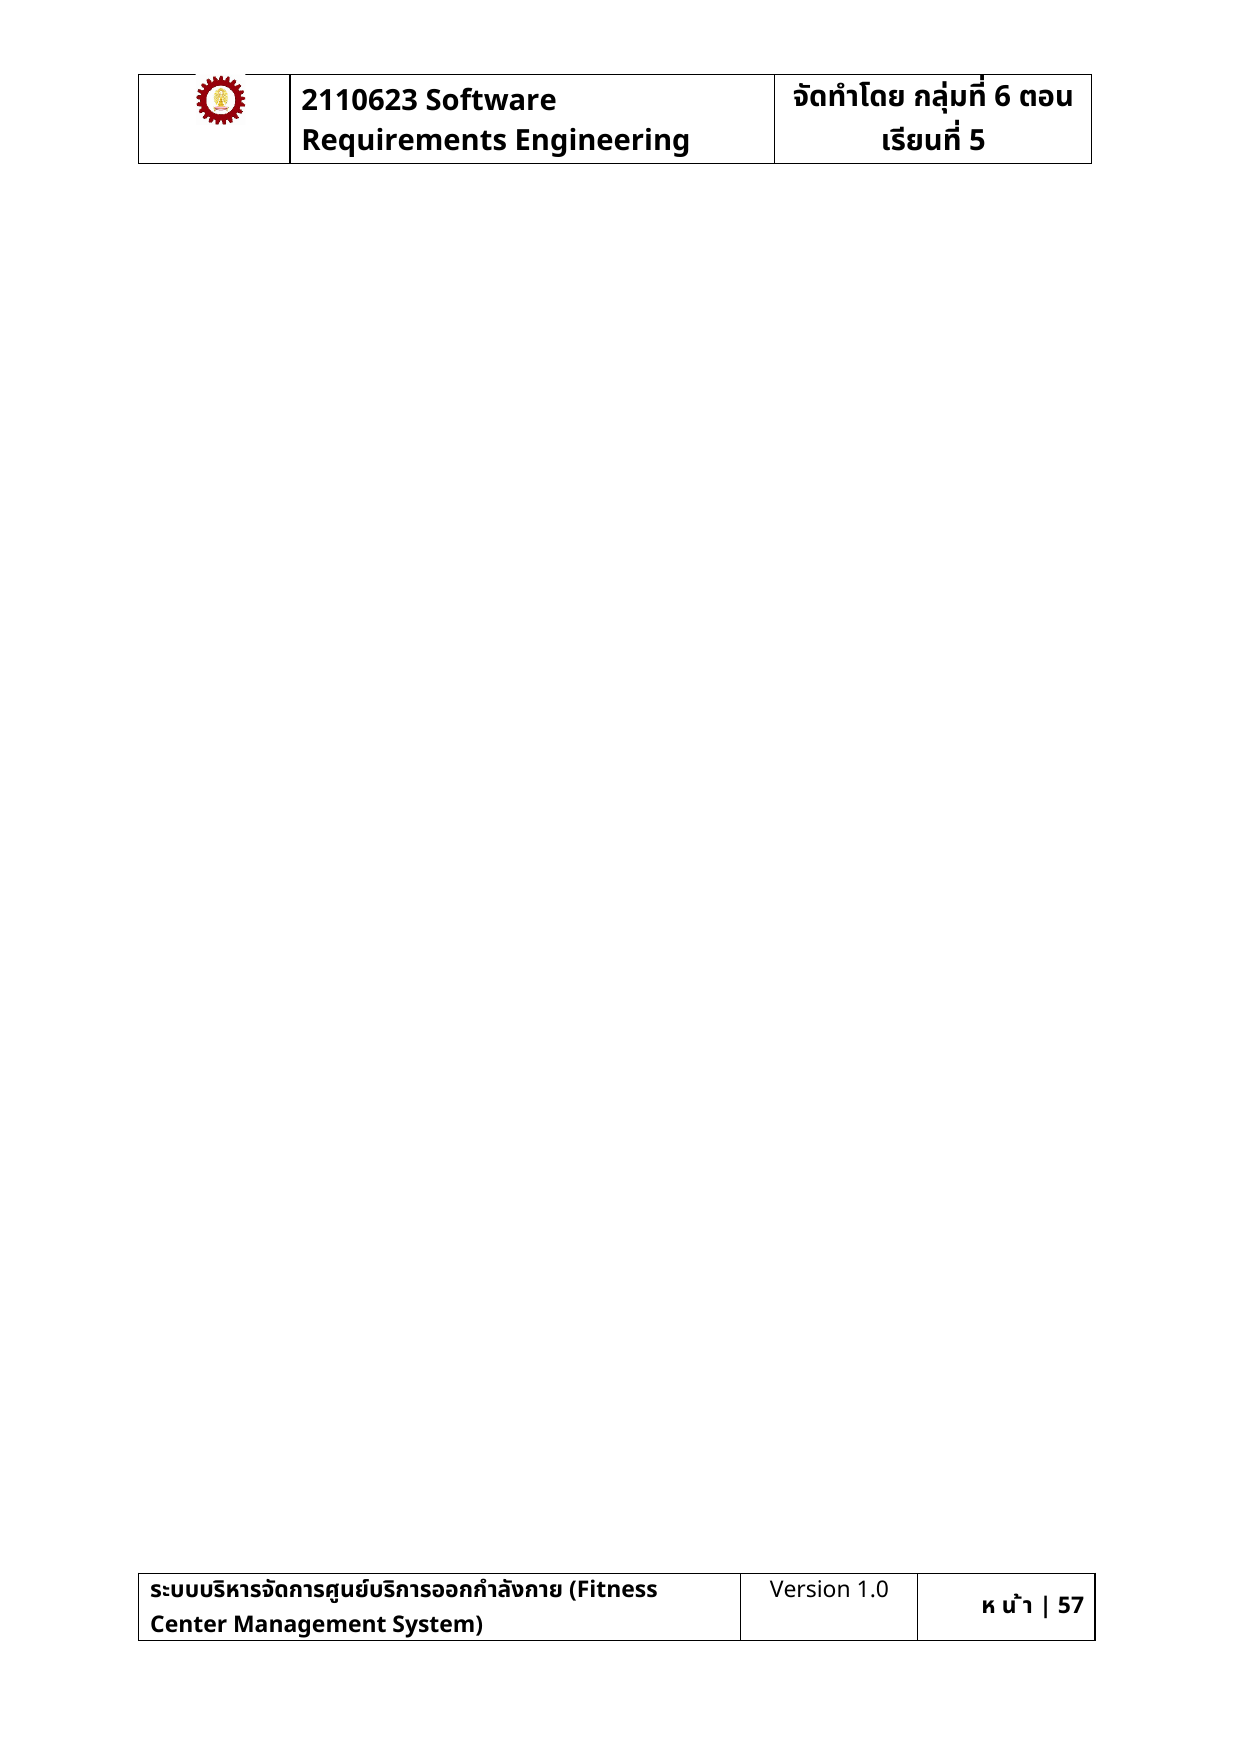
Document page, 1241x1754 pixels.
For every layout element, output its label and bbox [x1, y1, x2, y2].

picture [195, 74, 246, 125]
